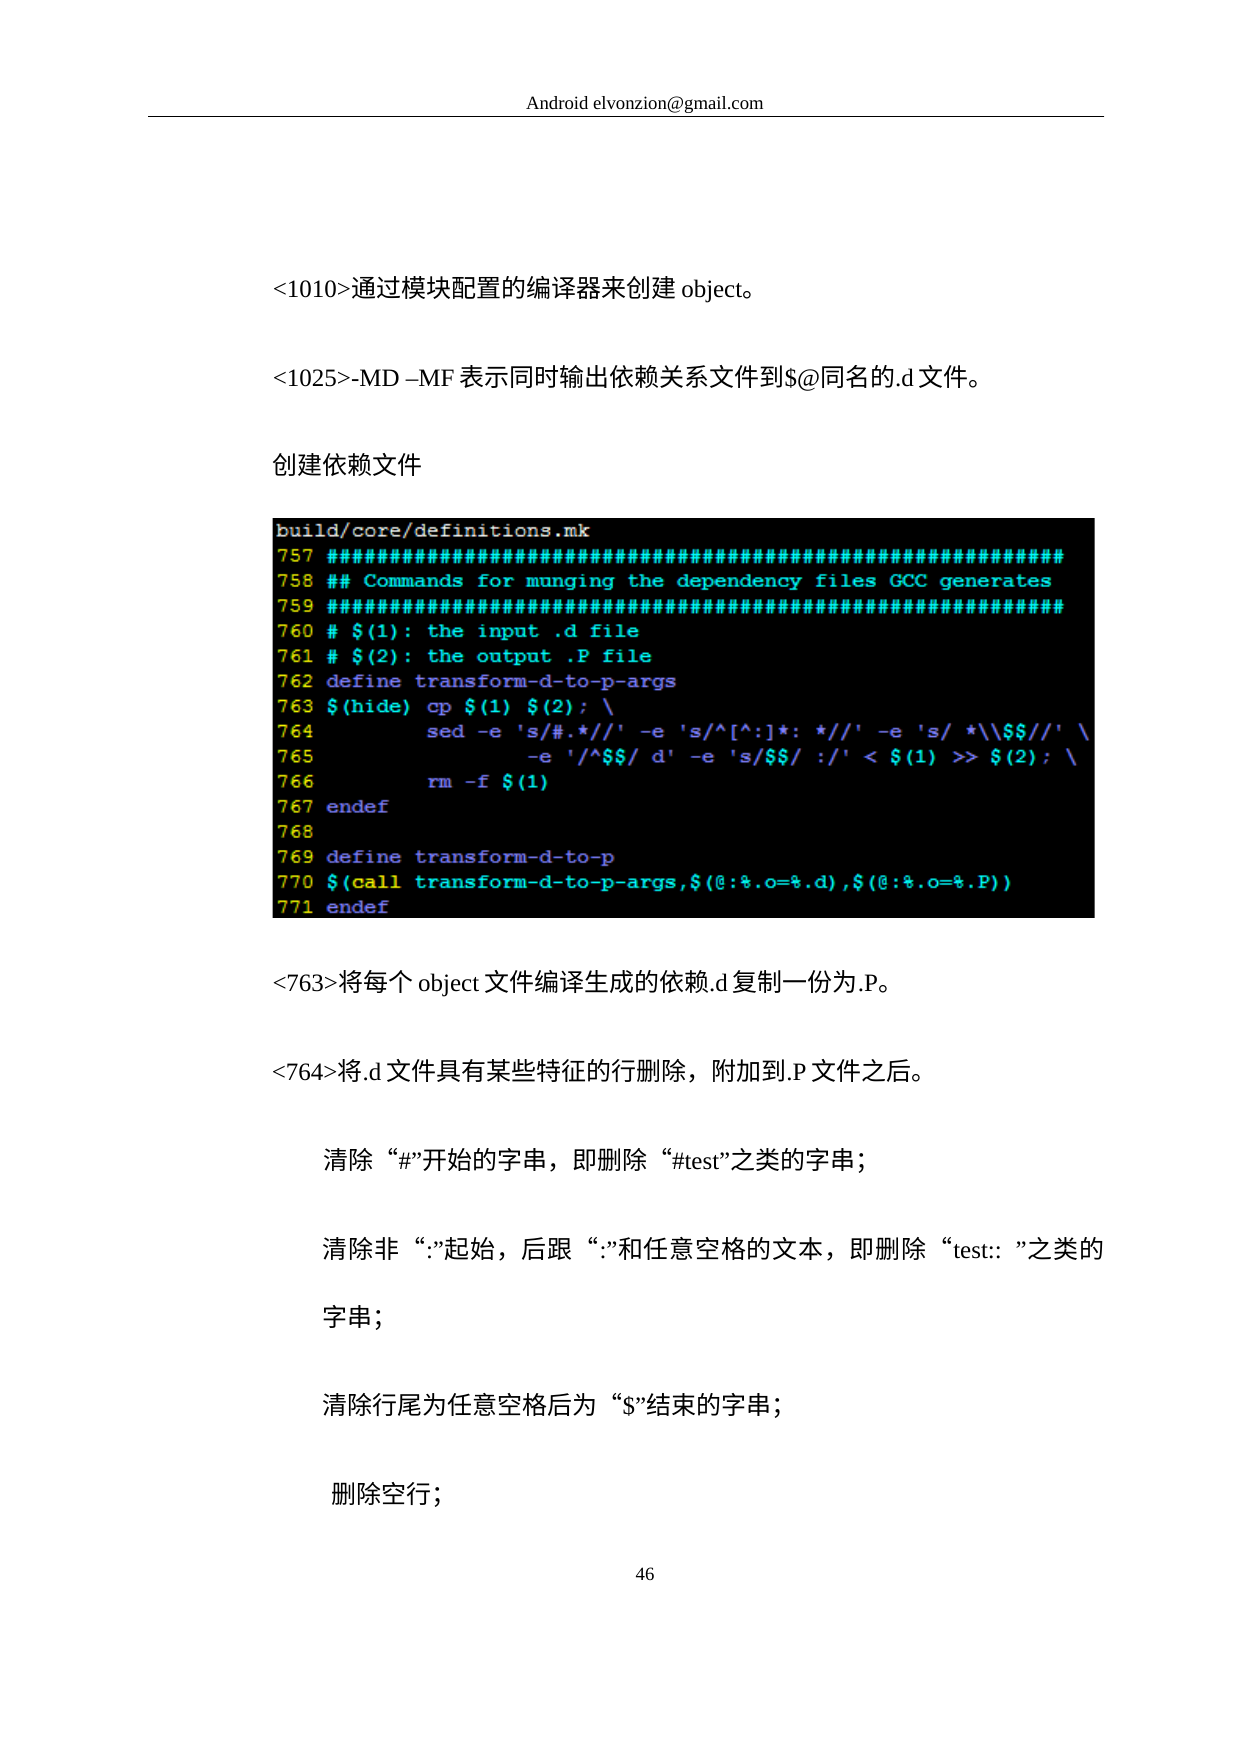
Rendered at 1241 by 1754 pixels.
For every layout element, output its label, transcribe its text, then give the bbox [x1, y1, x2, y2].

list 清除非“:”起始，后跟“:”和任意空格的文本，即删除“test:: ”之类的字串； [322, 1213, 1104, 1349]
list <763>将每个object文件编译生成的依赖.d复制一份为.P。 [272, 947, 1104, 1015]
list <1010>通过模块配置的编译器来创建object。 [272, 252, 1104, 320]
list 创建依赖文件 [273, 430, 1104, 498]
list <1025>-MD –MF表示同时输出依赖关系文件到$@同名的.d文件。 [272, 341, 1104, 409]
list 清除“#”开始的字串，即删除“#test”之类的字串； [323, 1124, 1104, 1192]
list <764>将.d文件具有某些特征的行删除，附加到.P文件之后。 [271, 1036, 1104, 1104]
list 清除行尾为任意空格后为“$”结束的字串； [322, 1370, 1104, 1438]
list 删除空行； [331, 1459, 1104, 1527]
